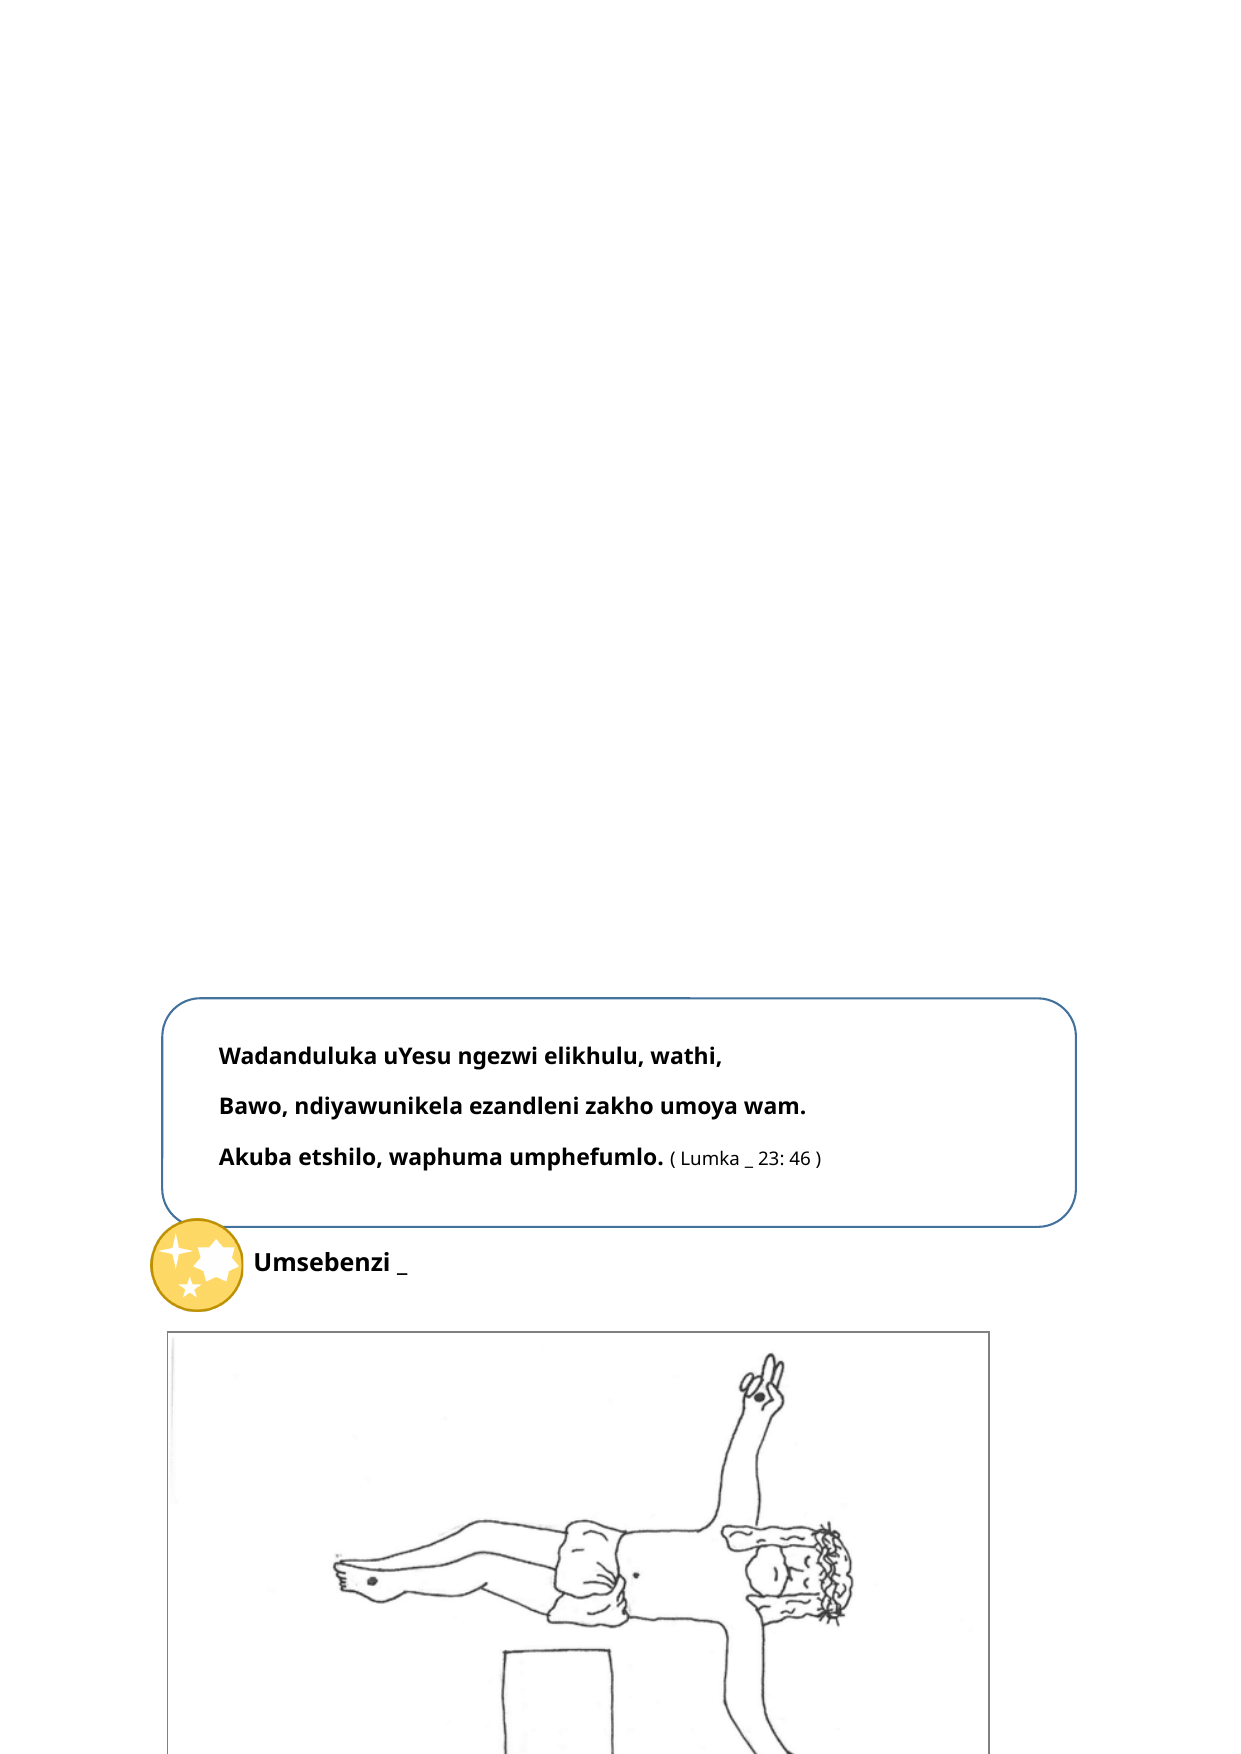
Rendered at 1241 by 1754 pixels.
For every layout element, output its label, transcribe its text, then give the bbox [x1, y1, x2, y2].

picture [168, 1333, 988, 1754]
text Wadanduluka uYesu ngezwi elikhulu, wathi, [150, 1040, 1090, 1071]
text Akuba etshilo, waphuma umphefumlo. ( Lumka _ 23: 46 ) [150, 1141, 1090, 1172]
text Umsebenzi _ [244, 1244, 1090, 1278]
text Bawo, ndiyawunikela ezandleni zakho umoya wam. [150, 1090, 1090, 1121]
picture [150, 1218, 244, 1312]
